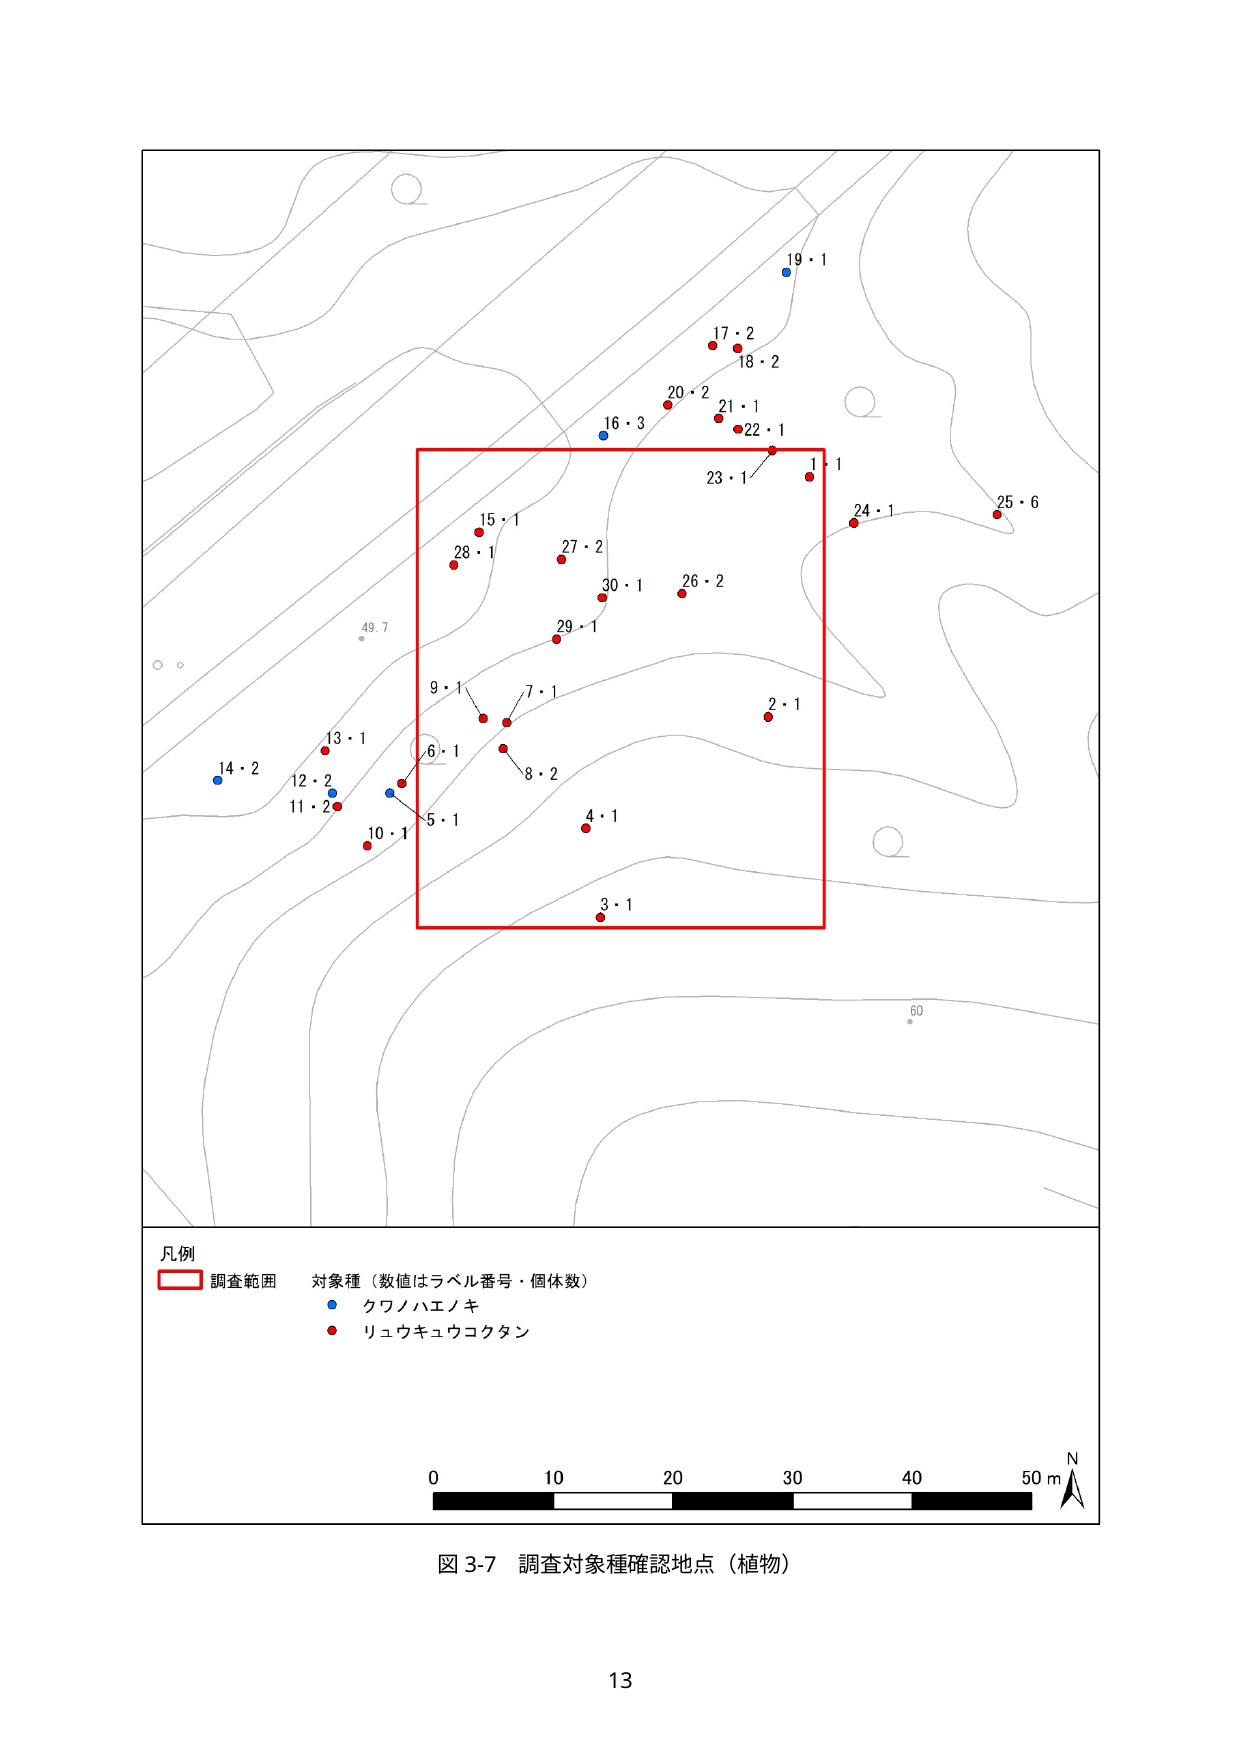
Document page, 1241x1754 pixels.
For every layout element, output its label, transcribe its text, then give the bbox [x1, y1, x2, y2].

picture [118, 127, 1122, 1547]
